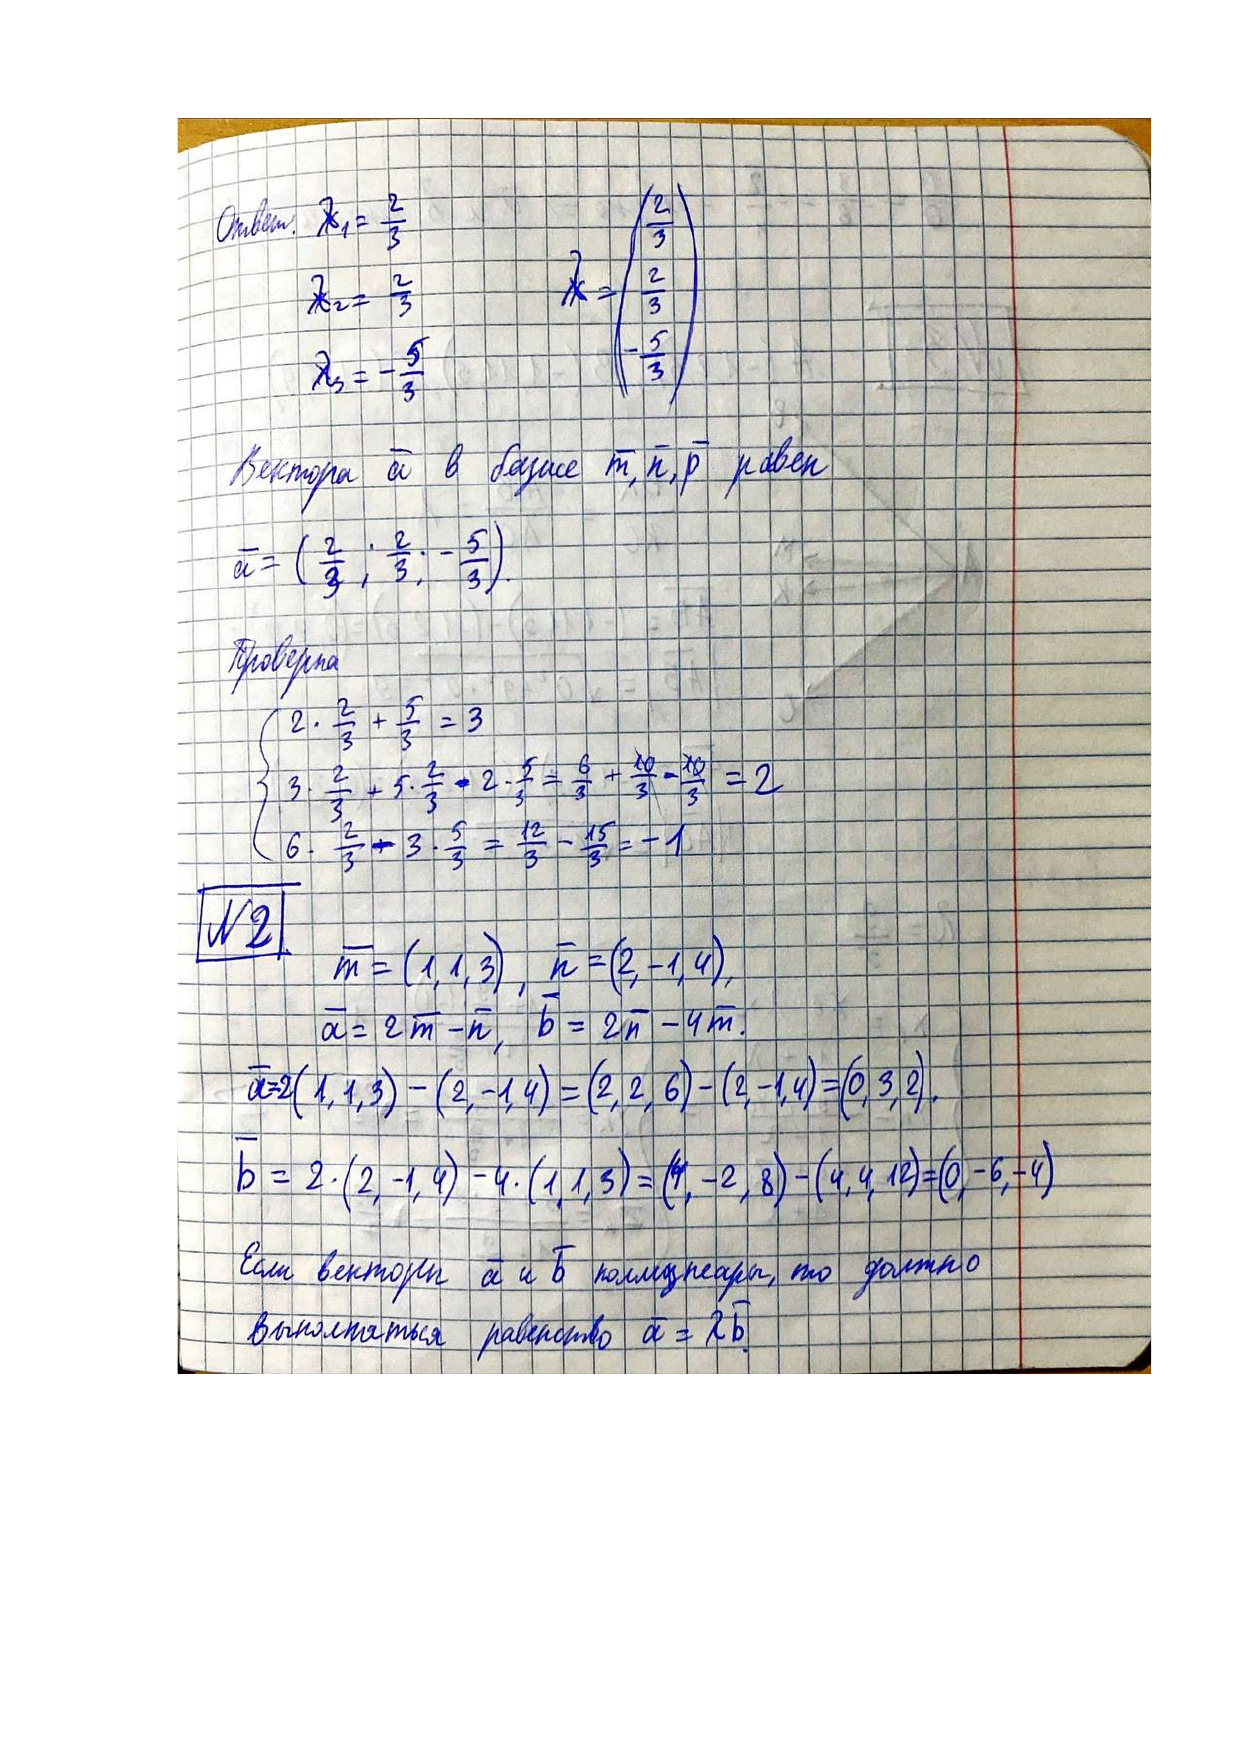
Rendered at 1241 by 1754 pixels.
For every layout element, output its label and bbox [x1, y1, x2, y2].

picture [177, 118, 1152, 1374]
